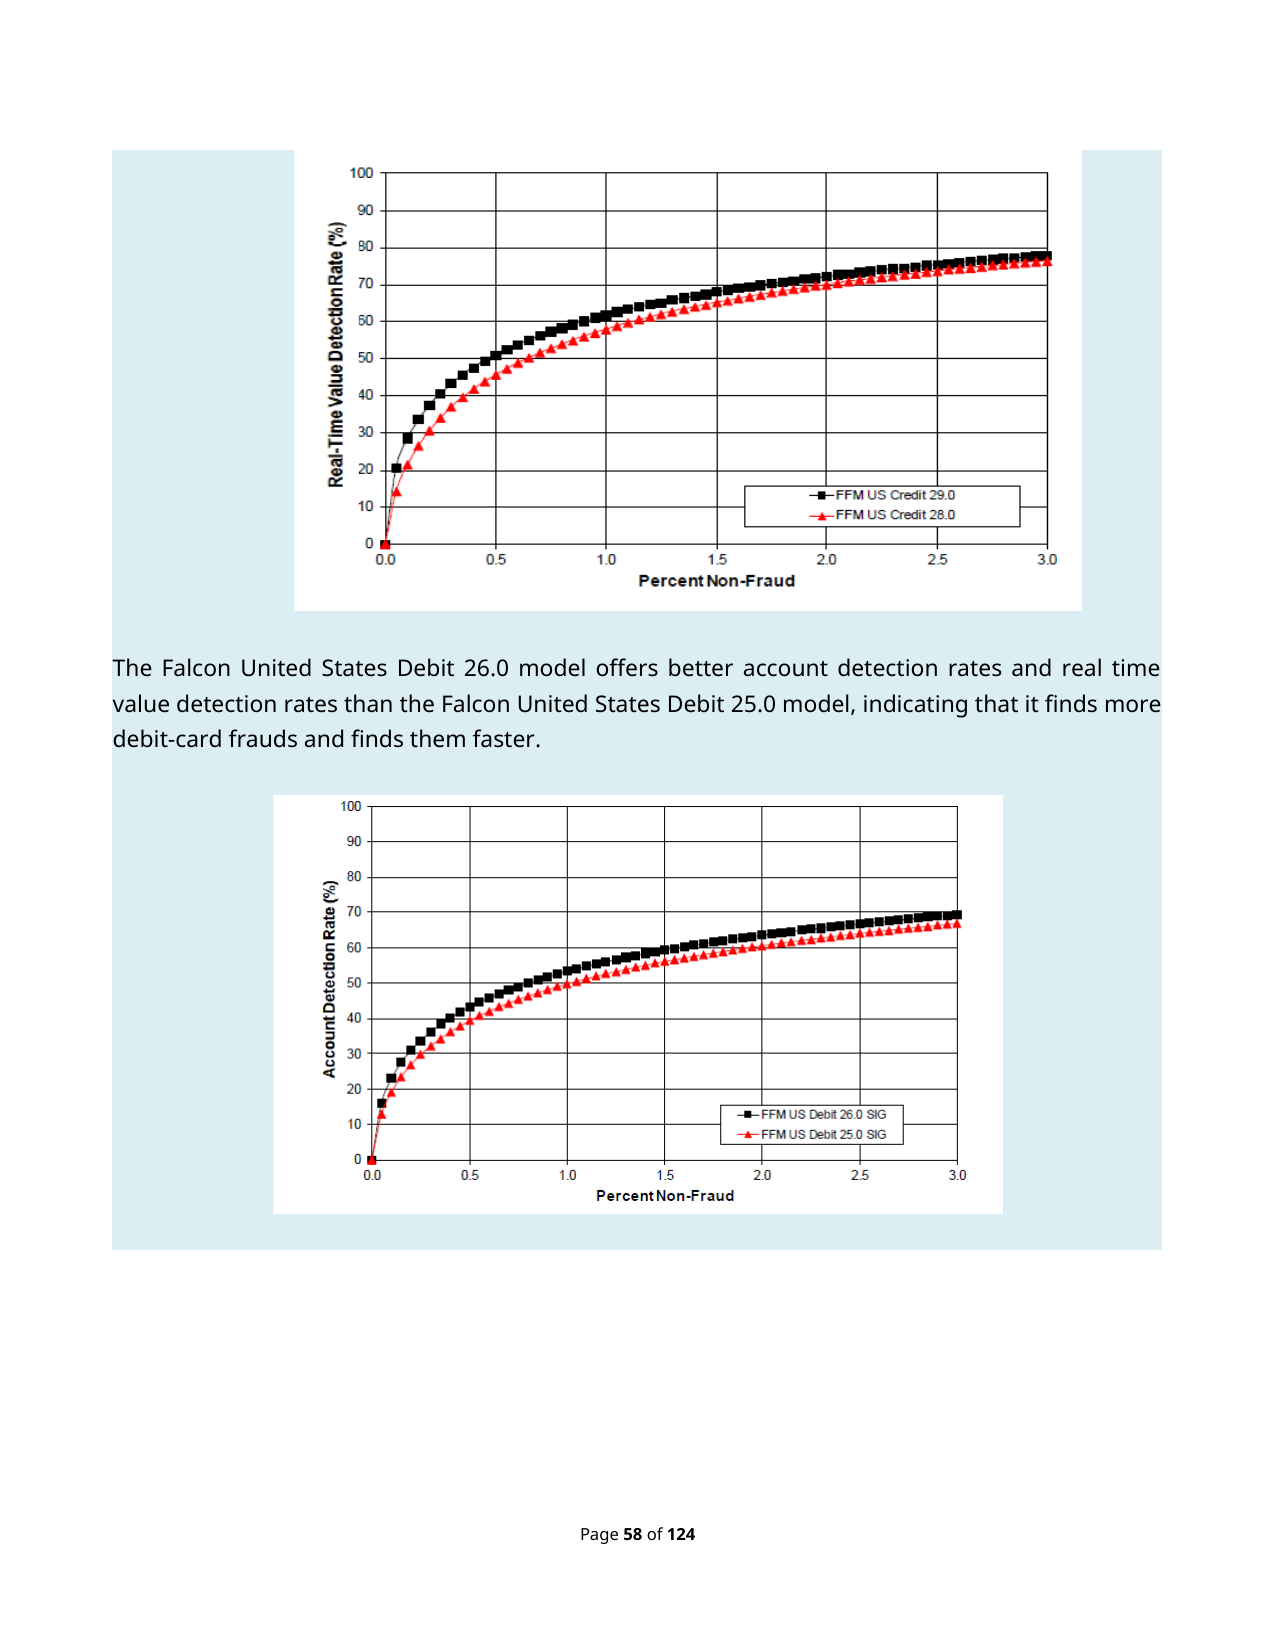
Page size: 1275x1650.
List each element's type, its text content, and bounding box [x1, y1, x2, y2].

picture [294, 150, 1082, 611]
picture [273, 795, 1003, 1214]
text The Falcon United States Debit 26.0 model offers better account detection rates and real time value detection rates than the Falcon United States Debit 25.0 model, indicating that it finds more debit-card frauds and finds them faster. [112, 652, 1162, 755]
